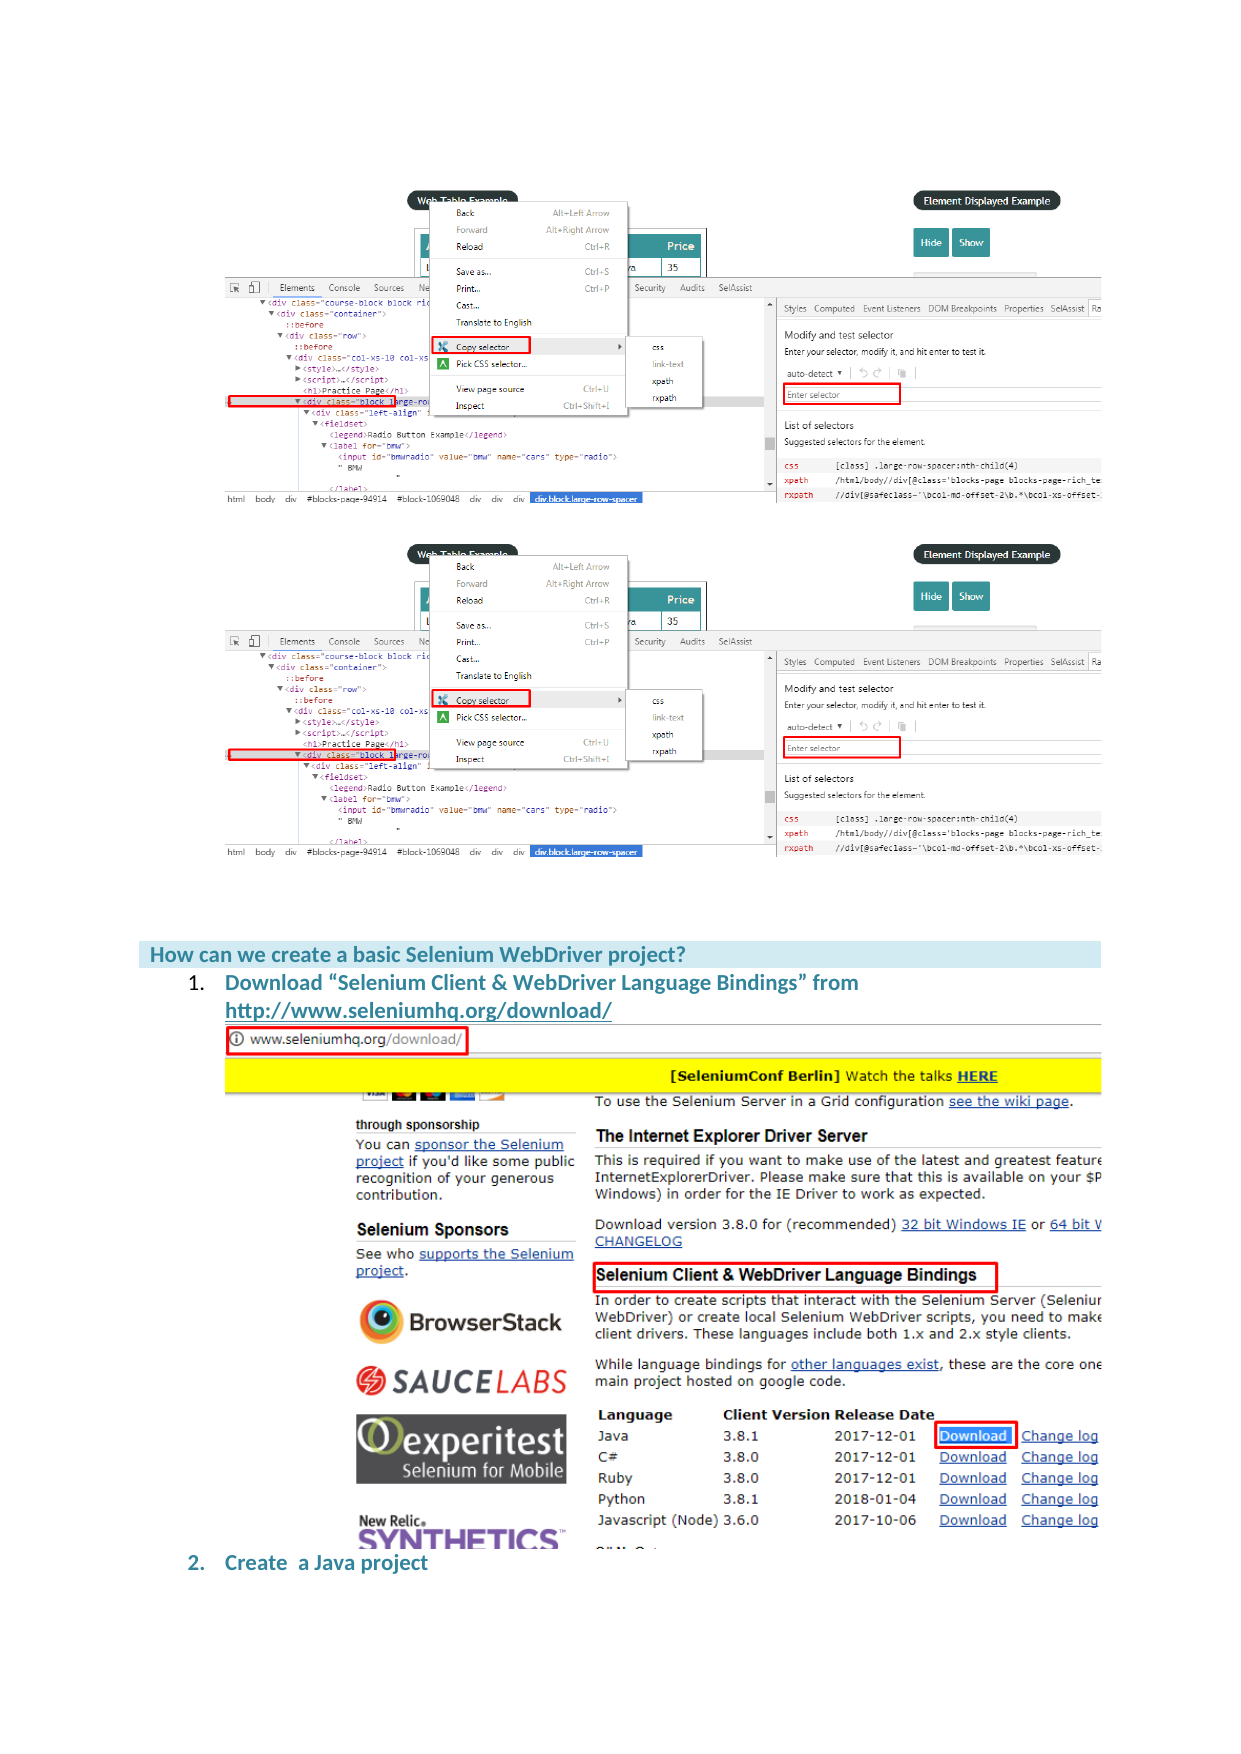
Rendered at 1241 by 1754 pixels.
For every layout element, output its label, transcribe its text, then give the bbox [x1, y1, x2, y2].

picture [225, 1024, 1102, 1549]
table_cell How can we create a basic Selenium WebDriver project? [139, 941, 1101, 968]
picture [225, 150, 1102, 857]
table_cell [139, 969, 1101, 1576]
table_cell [139, 150, 1101, 941]
